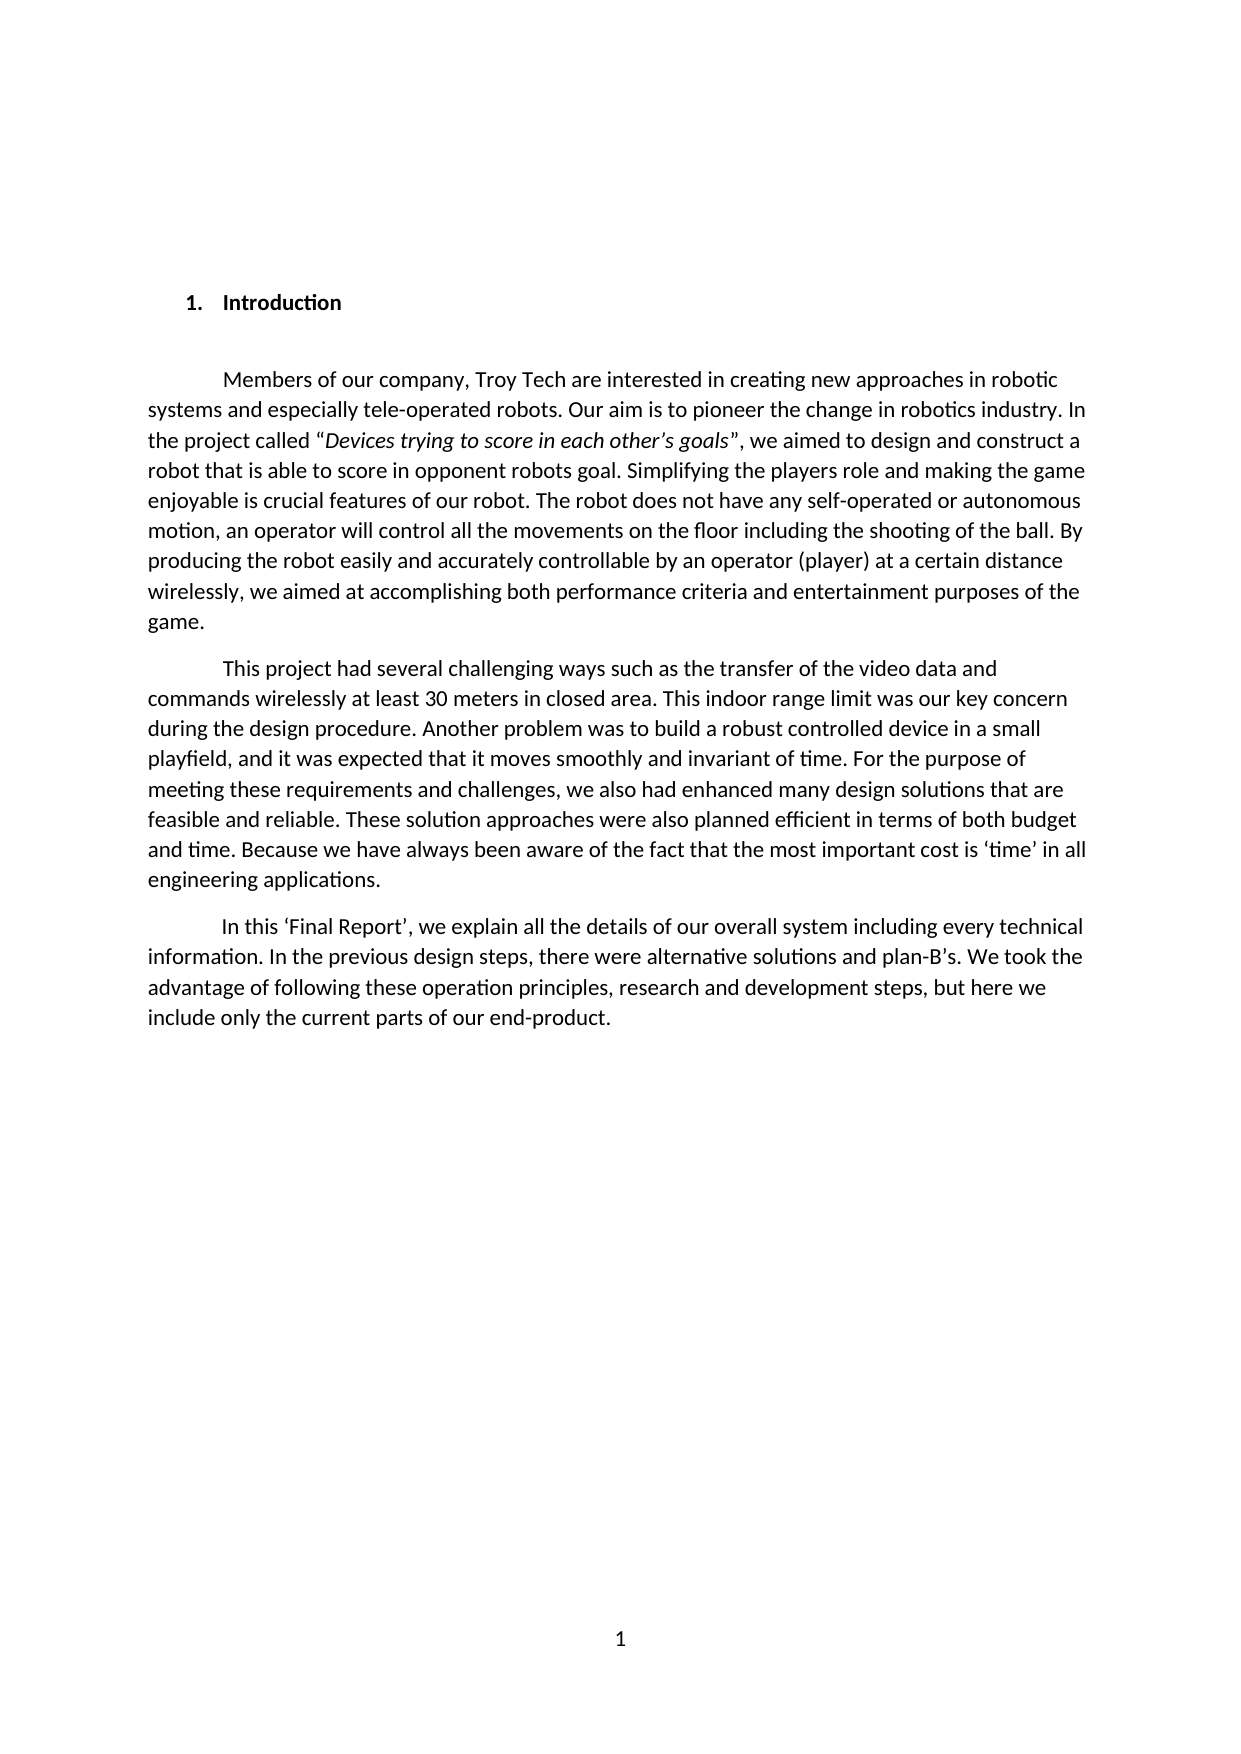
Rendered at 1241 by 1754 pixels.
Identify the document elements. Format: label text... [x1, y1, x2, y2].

text This project had several challenging ways such as the transfer of the video data and commands wirelessly at least 30 meters in closed area. This indoor range limit was our key concern during the design procedure. Another problem was to build a robust controlled device in a small playfield, and it was expected that it moves smoothly and invariant of time. For the purpose of meeting these requirements and challenges, we also had enhanced many design solutions that are feasible and reliable. These solution approaches were also planned efficient in terms of both budget and time. Because we have always been aware of the fact that the most important cost is ‘time’ in all engineering applications. [148, 654, 1093, 893]
text In this ‘Final Report’, we explain all the details of our overall system including every technical information. In the previous design steps, there were alternative solutions and plan-B’s. We took the advantage of following these operation principles, research and development steps, but here we include only the current parts of our end-product. [148, 912, 1093, 1031]
list Introduction [185, 288, 1093, 316]
text Members of our company, Troy Tech are interested in creating new approaches in robotic systems and especially tele-operated robots. Our aim is to pioneer the change in robotics industry. In the project called “Devices trying to score in each other’s goals”, we aimed to design and construct a robot that is able to score in opponent robots goal. Simplifying the players role and making the game enjoyable is crucial features of our robot. The robot does not have any self-operated or autonomous motion, an operator will control all the movements on the floor including the shooting of the ball. By producing the robot easily and accurately controllable by an operator (player) at a certain distance wirelessly, we aimed at accomplishing both performance criteria and entertainment purposes of the game. [148, 365, 1093, 635]
